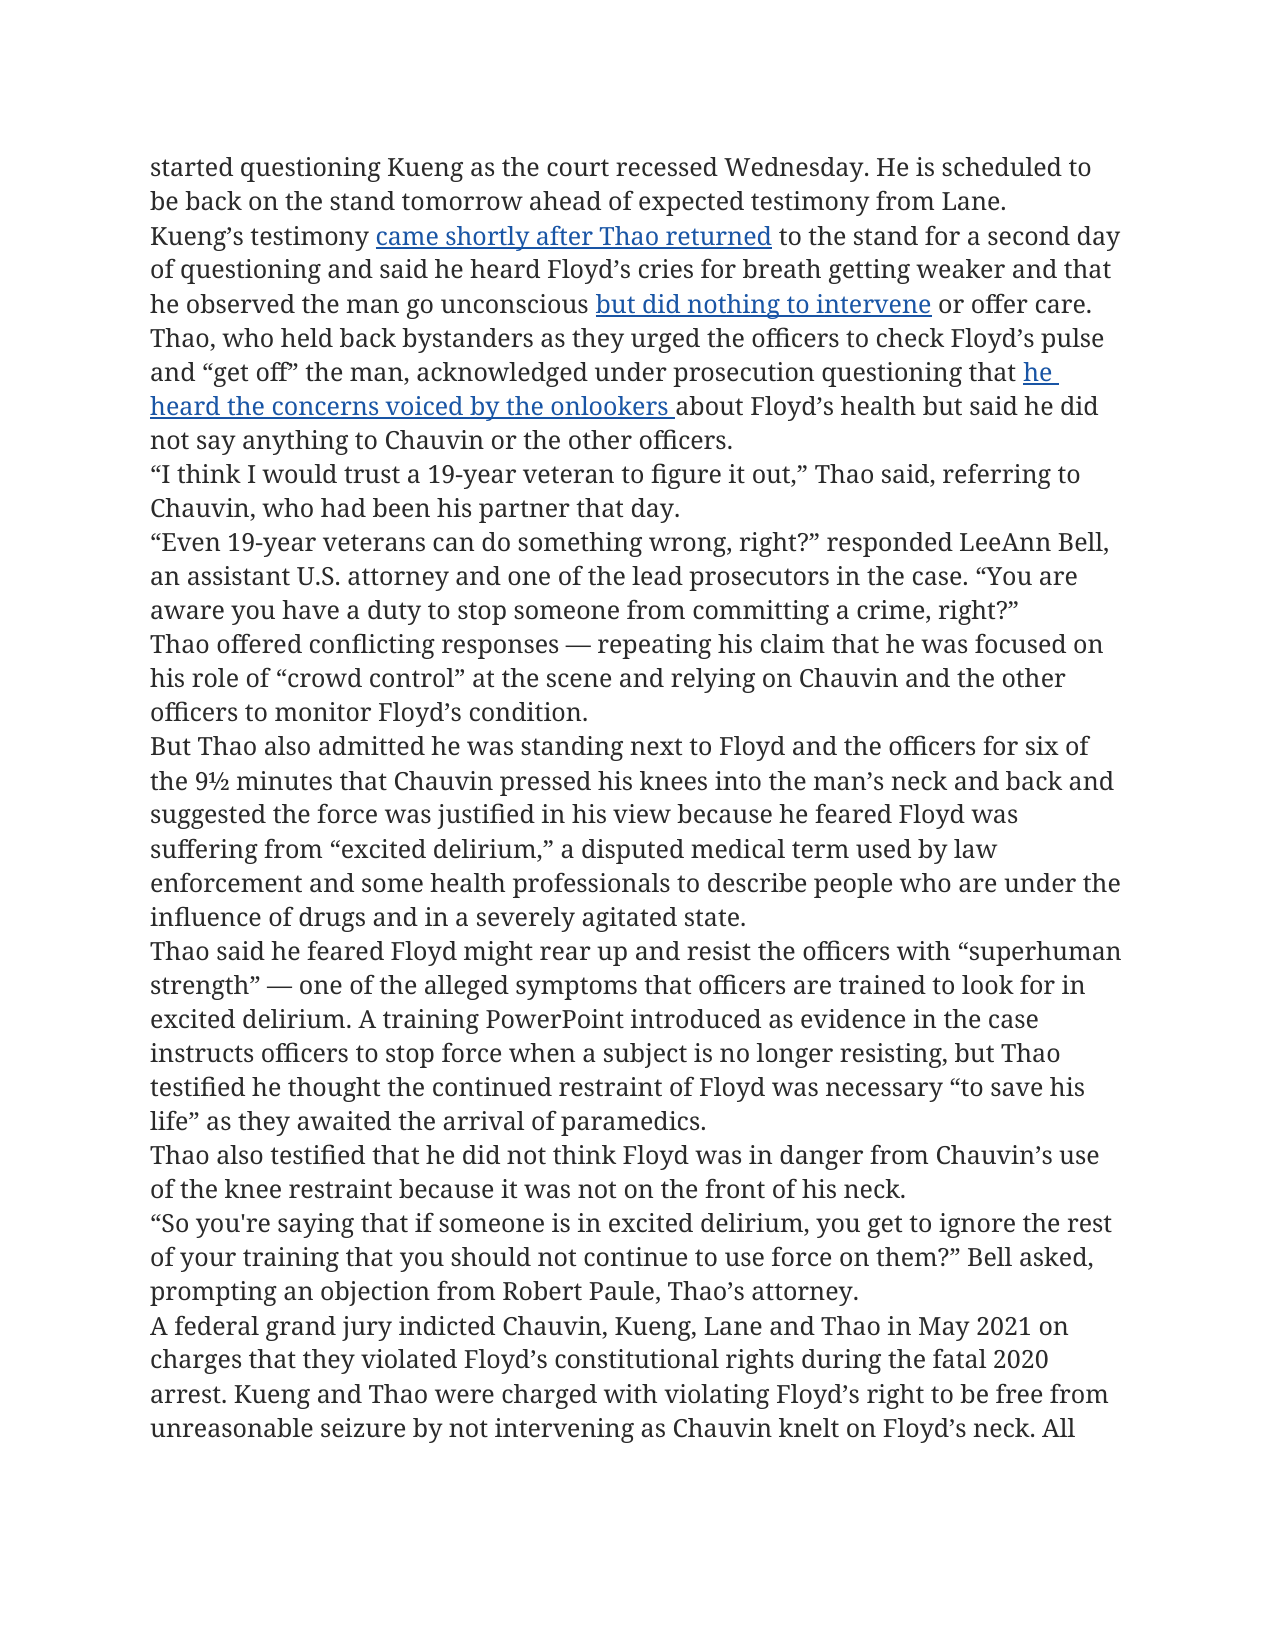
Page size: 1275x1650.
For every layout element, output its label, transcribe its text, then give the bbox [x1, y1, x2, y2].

text But Thao also admitted he was standing next to Floyd and the officers for six of the 9½ minutes that Chauvin pressed his knees into the man’s neck and back and suggested the force was justified in his view because he feared Floyd was suffering from “excited delirium,” a disputed medical term used by law enforcement and some health professionals to describe people who are under the influence of drugs and in a severely agitated state. [150, 729, 1125, 933]
text “Even 19-year veterans can do something wrong, right?” responded LeeAnn Bell, an assistant U.S. attorney and one of the lead prosecutors in the case. “You are aware you have a duty to stop someone from committing a crime, right?” [150, 525, 1125, 627]
text “So you're saying that if someone is in excited delirium, you get to ignore the rest of your training that you should not continue to use force on them?” Bell asked, prompting an objection from Robert Paule, Thao’s attorney. [150, 1206, 1125, 1308]
text Thao said he feared Floyd might rear up and resist the officers with “superhuman strength” — one of the alleged symptoms that officers are trained to look for in excited delirium. A training PowerPoint introduced as evidence in the case instructs officers to stop force when a subject is no longer resisting, but Thao testified he thought the continued restraint of Floyd was necessary “to save his life” as they awaited the arrival of paramedics. [150, 933, 1125, 1138]
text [150, 150, 1125, 218]
text Kueng’s testimony came shortly after Thao returned to the stand for a second day of questioning and said he heard Floyd’s cries for breath getting weaker and that he observed the man go unconscious but did nothing to intervene or offer care. [150, 218, 1125, 320]
text Thao, who held back bystanders as they urged the officers to check Floyd’s pulse and “get off” the man, acknowledged under prosecution questioning that he heard the concerns voiced by the onlookers about Floyd’s health but said he did not say anything to Chauvin or the other officers. [150, 320, 1125, 457]
text Thao offered conflicting responses — repeating his claim that he was focused on his role of “crowd control” at the scene and relying on Chauvin and the other officers to monitor Floyd’s condition. [150, 627, 1125, 729]
text “I think I would trust a 19-year veteran to figure it out,” Thao said, referring to Chauvin, who had been his partner that day. [150, 457, 1125, 525]
text Thao also testified that he did not think Floyd was in danger from Chauvin’s use of the knee restraint because it was not on the front of his neck. [150, 1138, 1125, 1206]
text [150, 1308, 1125, 1444]
